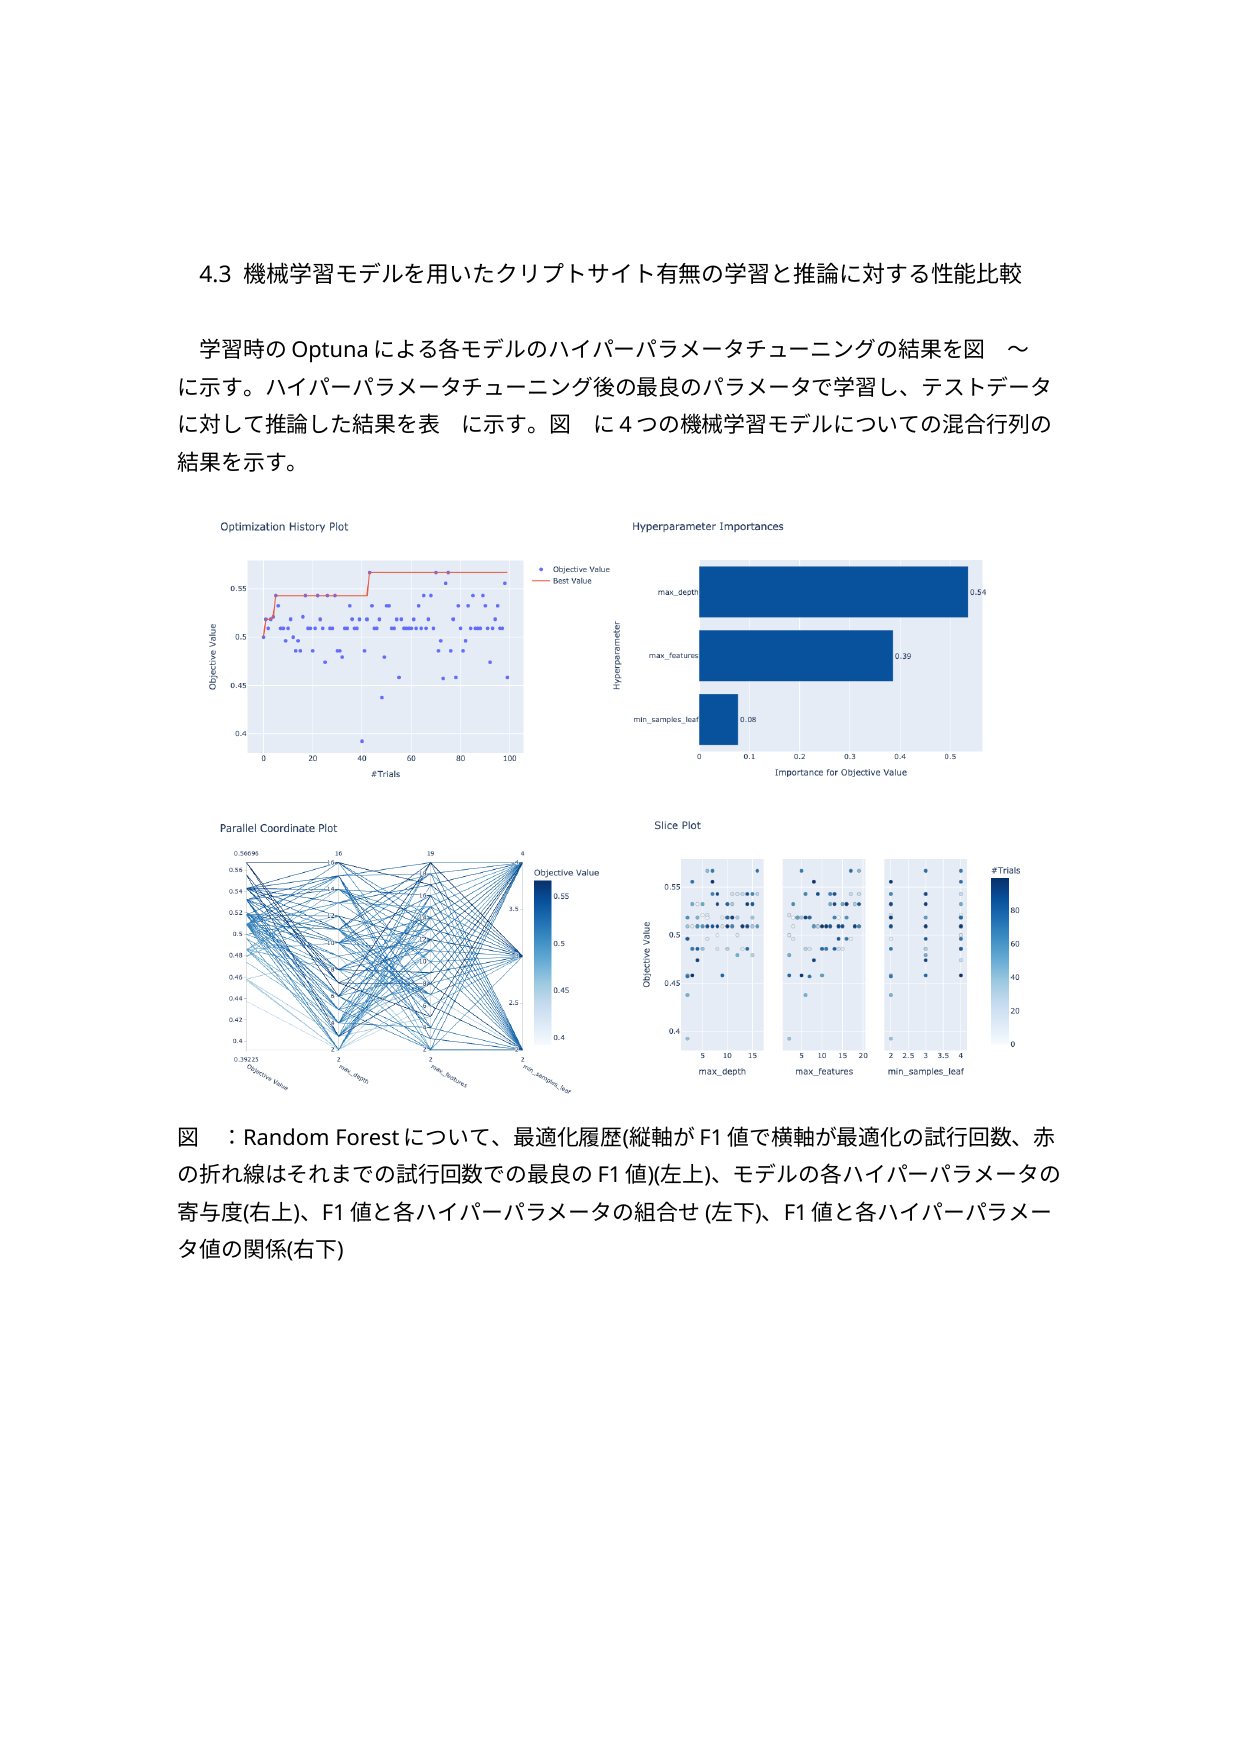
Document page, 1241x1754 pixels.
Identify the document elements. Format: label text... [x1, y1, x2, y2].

picture [633, 816, 1051, 1098]
picture [199, 819, 612, 1098]
text 学習時のOptunaによる各モデルのハイパーパラメータチューニングの結果を図 〜 に示す。ハイパーパラメータチューニング後の最良のパラメータで学習し、テストデータに対して推論した結果を表 に示す。図 に4つの機械学習モデルについての混合行列の結果を示す。 [177, 329, 1063, 479]
text 4.3 機械学習モデルを用いたクリプトサイト有無の学習と推論に対する性能比較 [177, 254, 1063, 292]
picture [199, 516, 1030, 782]
text 図 ：Random Forestについて、最適化履歴(縦軸がF1値で横軸が最適化の試行回数、赤の折れ線はそれまでの試行回数での最良のF1値)(左上)、モデルの各ハイパーパラメータの寄与度(右上)、F1値と各ハイパーパラメータの組合せ (左下)、F1値と各ハイパーパラメータ値の関係(右下) [177, 1117, 1063, 1267]
